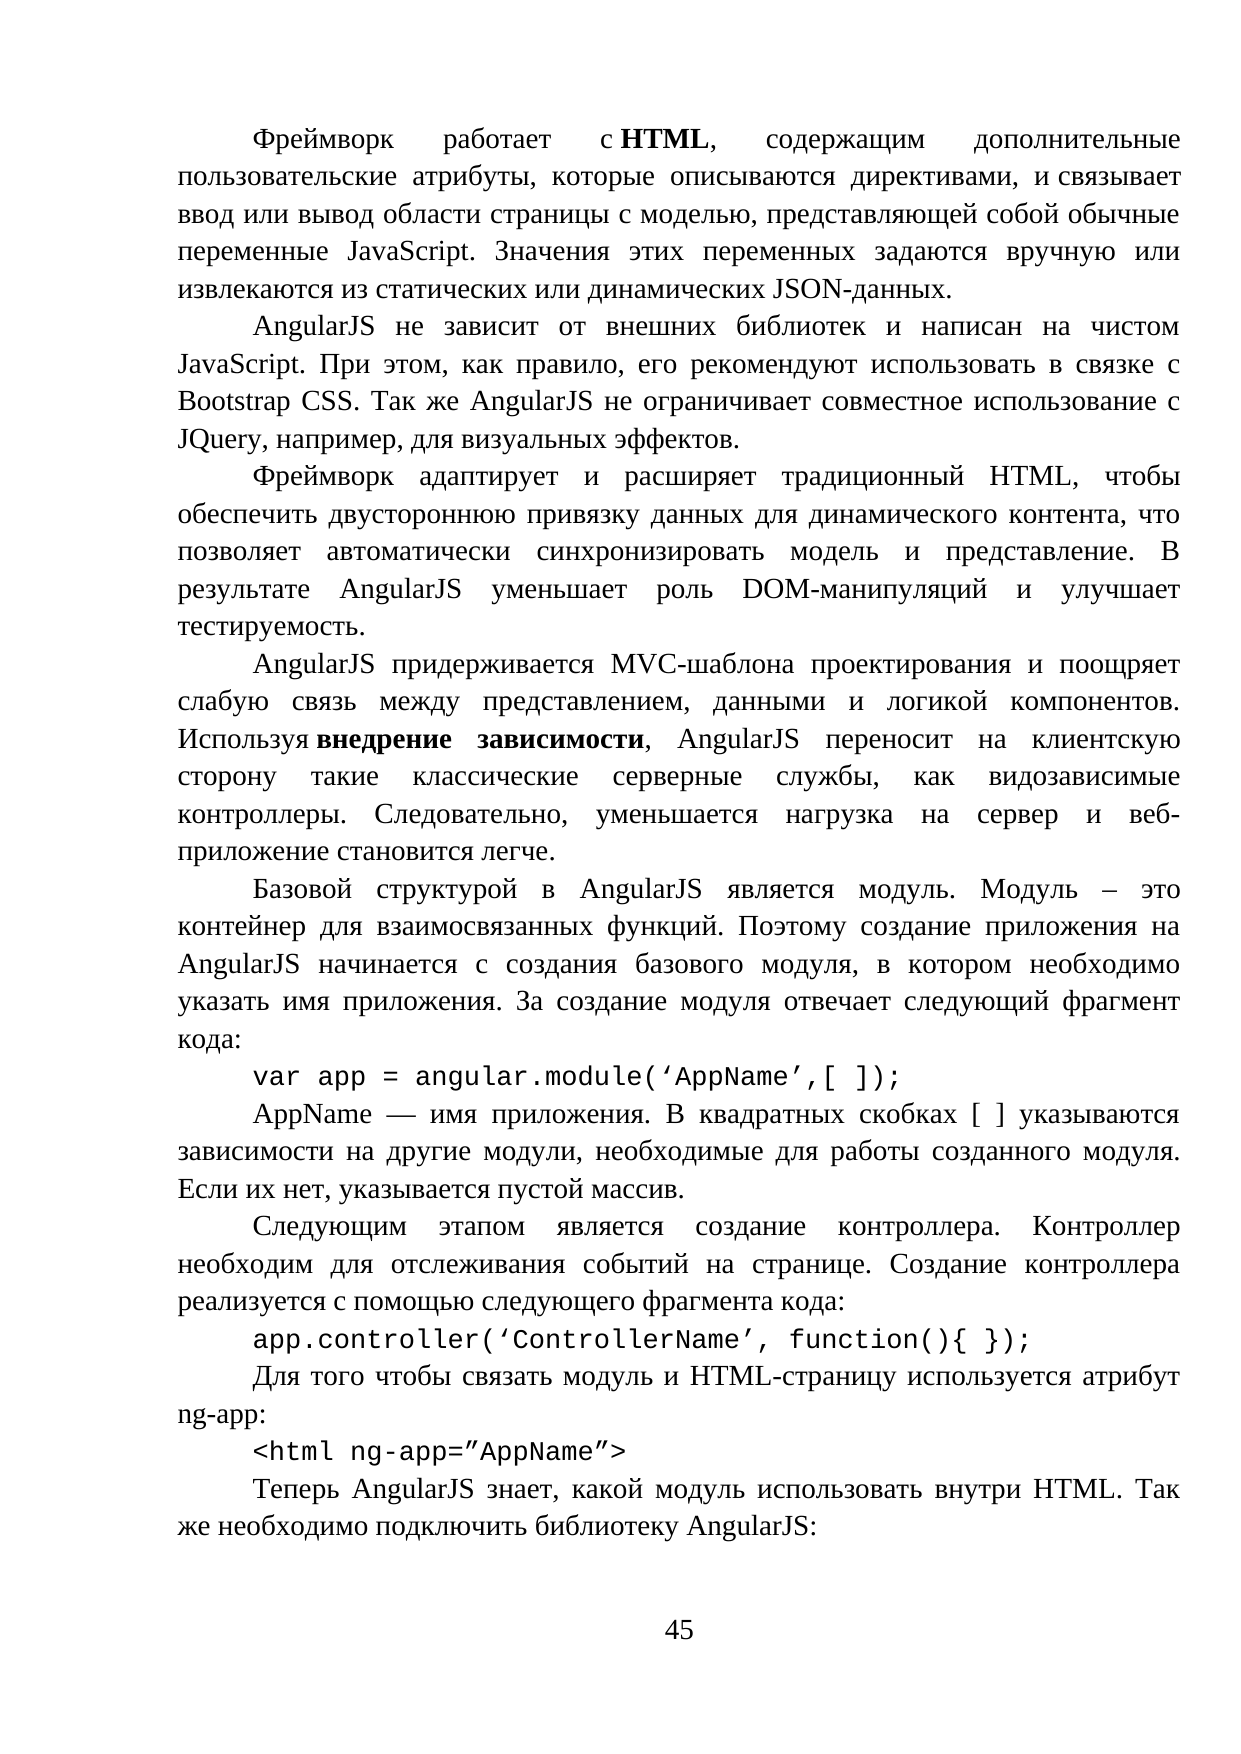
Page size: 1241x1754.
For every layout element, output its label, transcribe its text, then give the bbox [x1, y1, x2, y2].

text <html ng-app=”AppName”> [177, 1431, 1181, 1468]
text var app = angular.module(‘AppName’,[ ]); [177, 1056, 1181, 1093]
text Фреймворк адаптирует и расширяет традиционный HTML, чтобы обеспечить двустороннюю привязку данных для динамического контента, что позволяет автоматически синхронизировать модель и представление. В результате AngularJS уменьшает роль DOM-манипуляций и улучшает тестируемость. [177, 456, 1181, 643]
text Базовой структурой в AngularJS является модуль. Модуль – это контейнер для взаимосвязанных функций. Поэтому создание приложения на AngularJS начинается с создания базового модуля, в котором необходимо указать имя приложения. За создание модуля отвечает следующий фрагмент кода: [177, 868, 1181, 1056]
text Для того чтобы связать модуль и HTML-страницу используется атрибут ng-app: [177, 1356, 1181, 1431]
text AngularJS не зависит от внешних библиотек и написан на чистом JavaScript. При этом, как правило, его рекомендуют использовать в связке с Bootstrap CSS. Так же AngularJS не ограничивает совместное использование с JQuery, например, для визуальных эффектов. [177, 306, 1181, 456]
text Следующим этапом является создание контроллера. Контроллер необходим для отслеживания событий на странице. Создание контроллера реализуется с помощью следующего фрагмента кода: [177, 1206, 1181, 1318]
text AngularJS придерживается MVC-шаблона проектирования и поощряет слабую связь между представлением, данными и логикой компонентов. Используя внедрение зависимости, AngularJS переносит на клиентскую сторону такие классические серверные службы, как видозависимые контроллеры. Следовательно, уменьшается нагрузка на сервер и веб-приложение становится легче. [177, 643, 1181, 868]
text Теперь AngularJS знает, какой модуль использовать внутри HTML. Так же необходимо подключить библиотеку AngularJS: [177, 1468, 1181, 1543]
text AppName — имя приложения. В квадратных скобках [ ] указываются зависимости на другие модули, необходимые для работы созданного модуля. Если их нет, указывается пустой массив. [177, 1093, 1181, 1206]
text Фреймворк работает с HTML, содержащим дополнительные пользовательские атрибуты, которые описываются директивами, и связывает ввод или вывод области страницы с моделью, представляющей собой обычные переменные JavaScript. Значения этих переменных задаются вручную или извлекаются из статических или динамических JSON-данных. [177, 118, 1181, 306]
text app.controller(‘ControllerName’, function(){ }); [177, 1318, 1181, 1356]
